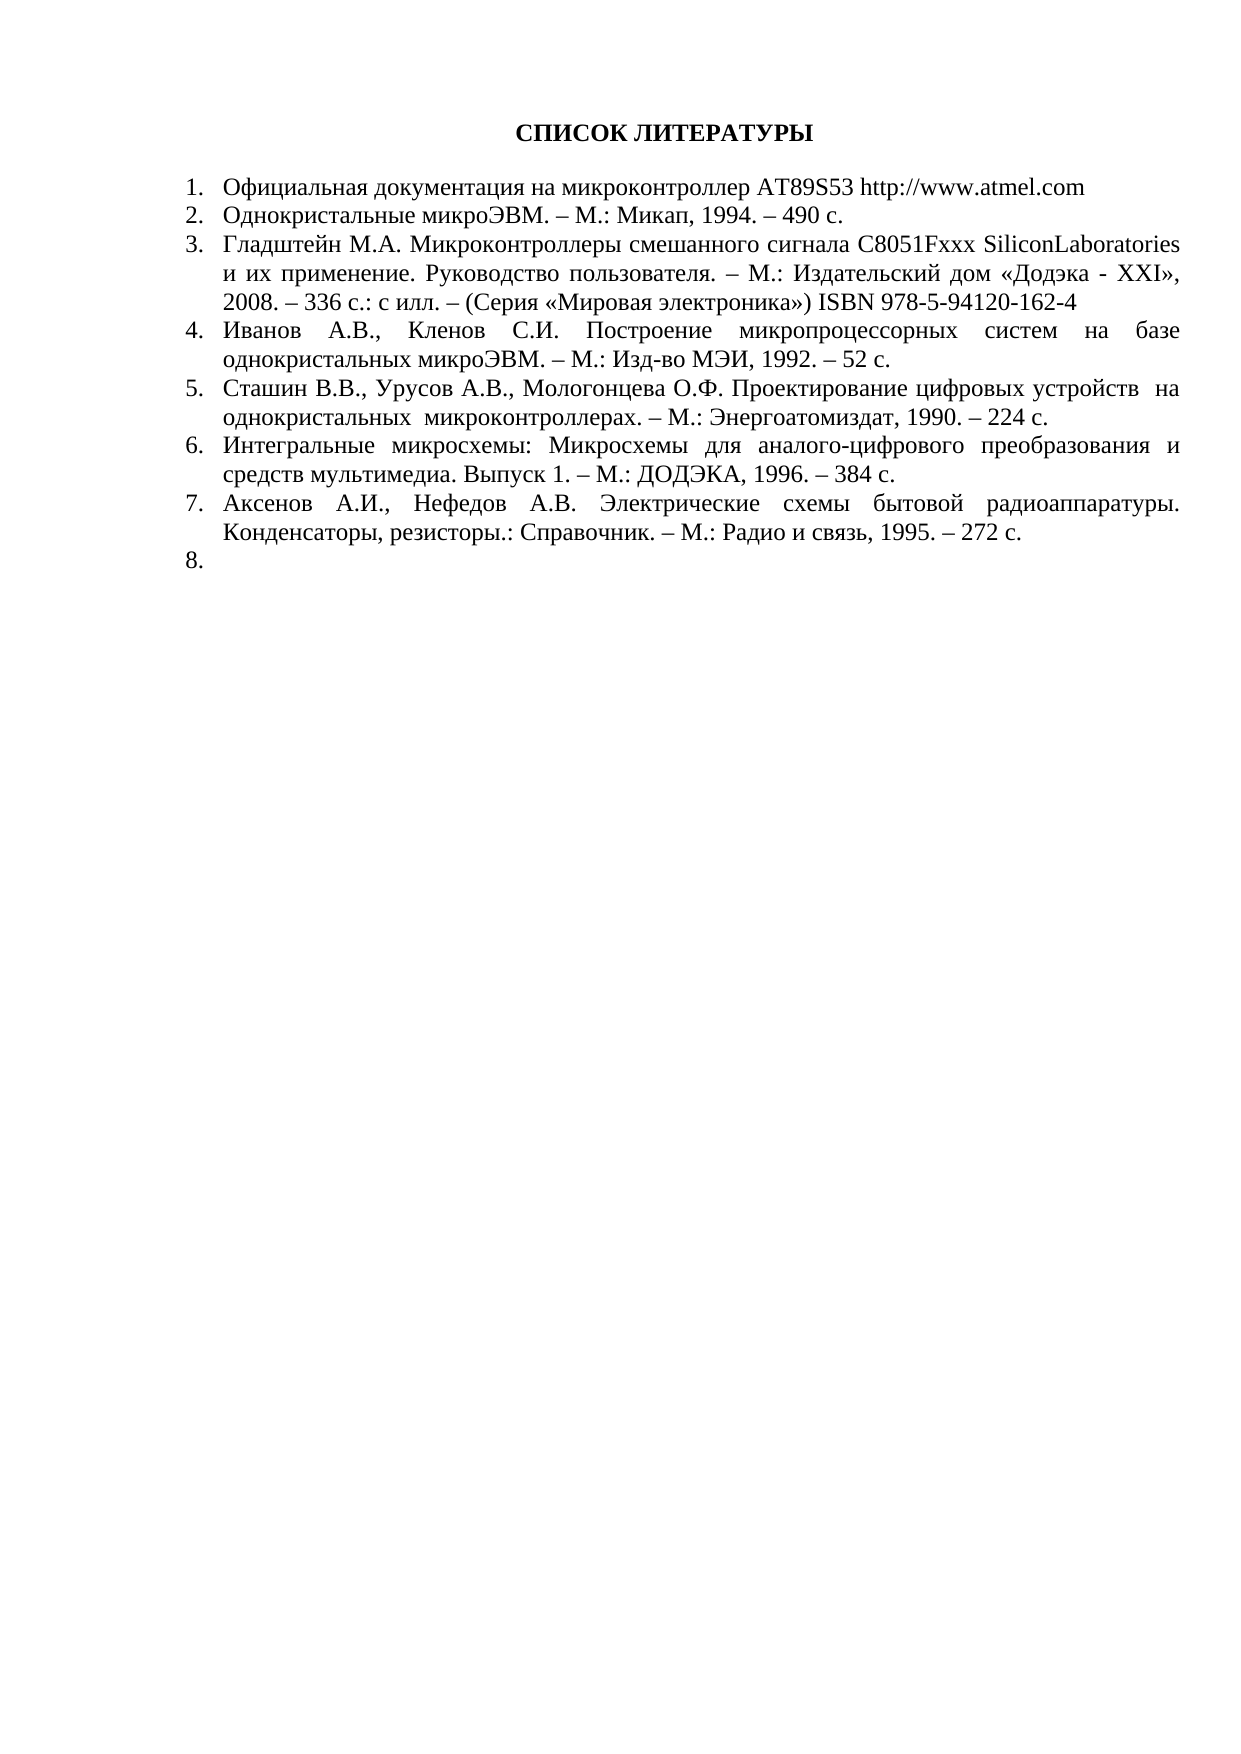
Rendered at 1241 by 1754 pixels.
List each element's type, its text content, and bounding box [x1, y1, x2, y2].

list Гладштейн М.А. Микроконтроллеры смешанного сигнала C8051Fxxx SiliconLaboratories и их применение. Руководство пользователя. – М.: Издательский дом «Додэка - ХХI», 2008. – 336 с.: с илл. – (Серия «Мировая электроника») ISBN 978-5-94120-162-4 [185, 229, 1181, 316]
list Однокристальные микроЭВМ. – М.: Микап, 1994. – 490 с. [185, 201, 1181, 229]
list Иванов А.В., Кленов С.И. Построение микропроцессорных систем на базе однокристальных микроЭВМ. – М.: Изд-во МЭИ, 1992. – 52 с. [185, 316, 1181, 373]
list Сташин В.В., Урусов А.В., Мологонцева О.Ф. Проектирование цифровых устройств на однокристальных микроконтроллерах. – М.: Энергоатомиздат, 1990. – 224 c. [185, 373, 1181, 431]
list Интегральные микросхемы: Микросхемы для аналого-цифрового преобразования и средств мультимедиа. Выпуск 1. – М.: ДОДЭКА, 1996. – 384 с. [185, 431, 1181, 488]
list Аксенов А.И., Нефедов А.В. Электрические схемы бытовой радиоаппаратуры. Конденсаторы, резисторы.: Справочник. – М.: Радио и связь, 1995. – 272 с. [185, 488, 1181, 546]
list Официальная документация на микроконтроллер AT89S53 http://www.atmel.com [185, 172, 1181, 201]
subtitle СПИСОК ЛИТЕРАТУРЫ [148, 118, 1181, 147]
